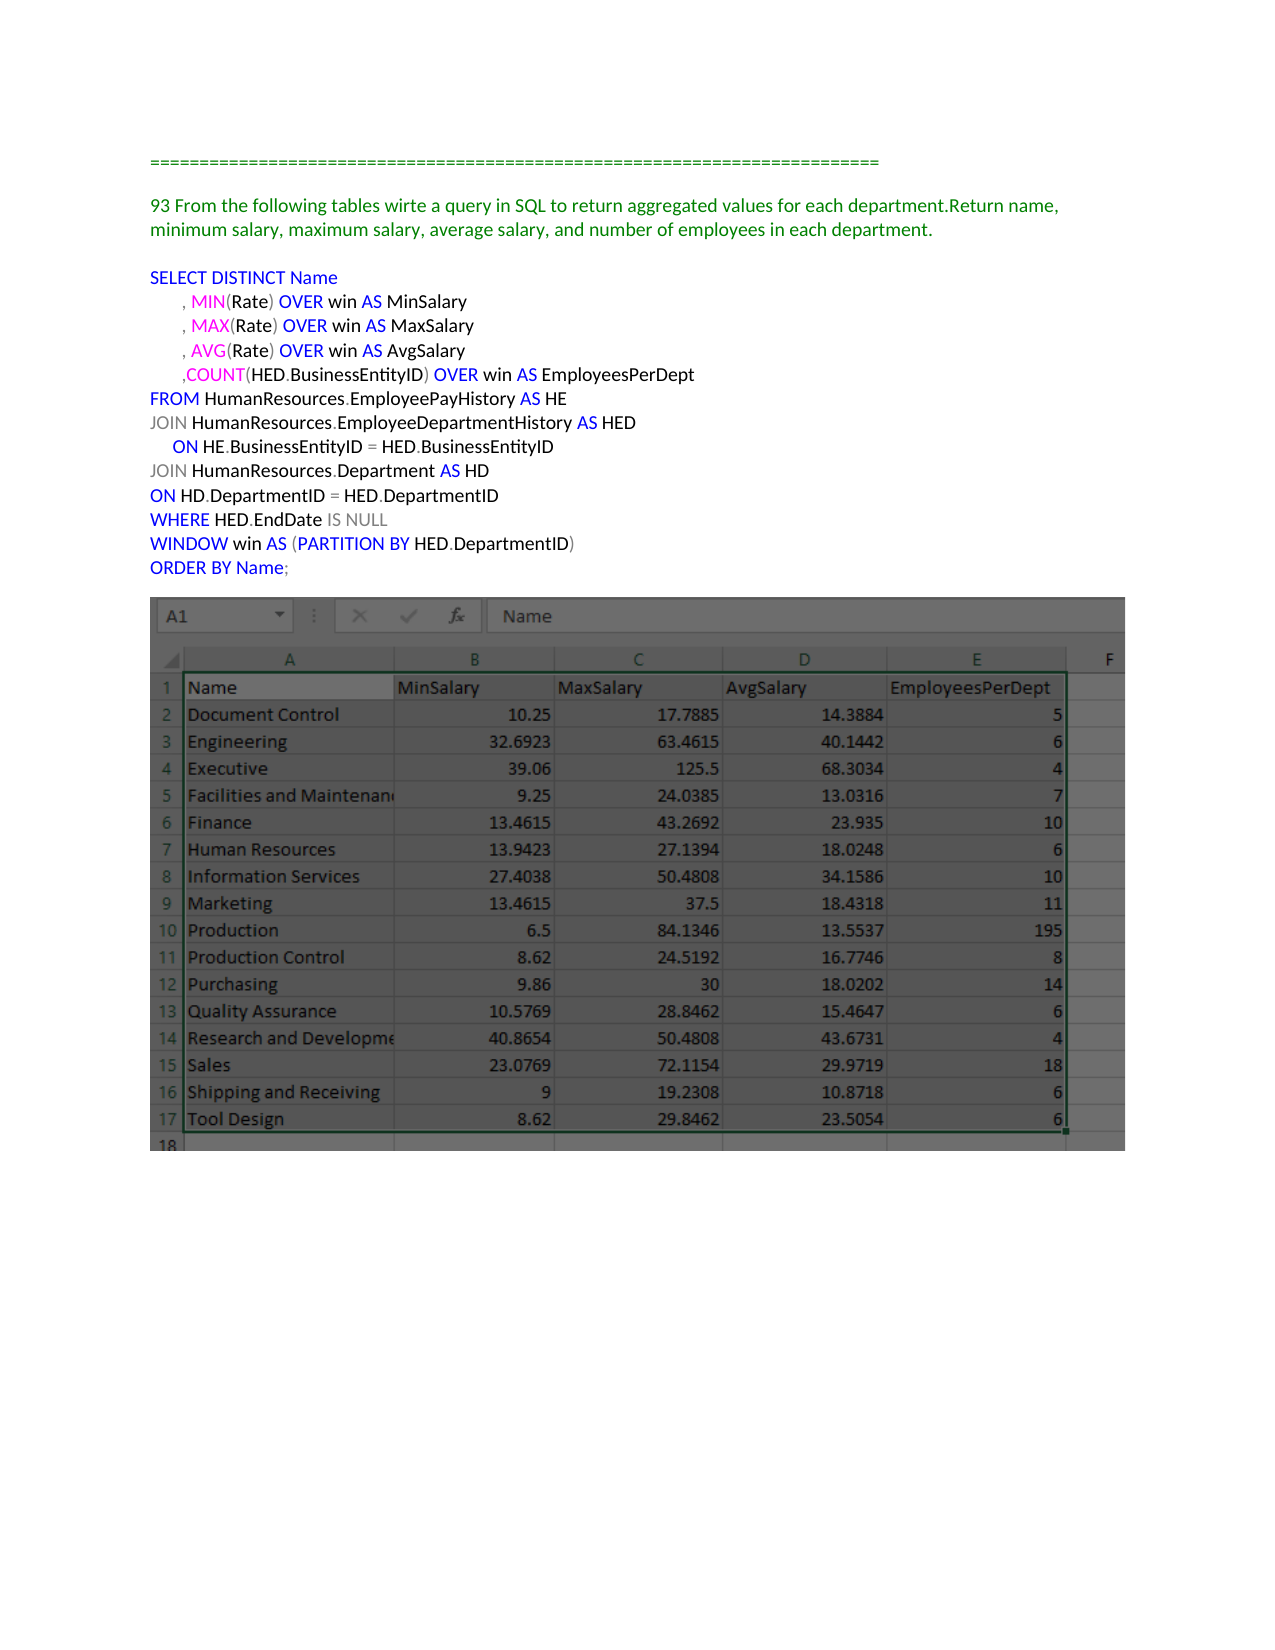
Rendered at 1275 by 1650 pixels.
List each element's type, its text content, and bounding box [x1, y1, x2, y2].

picture [150, 597, 1125, 1151]
text ON HD.DepartmentID = HED.DepartmentID [150, 483, 1125, 507]
text SELECT DISTINCT Name [150, 265, 1125, 289]
text , MAX(Rate) OVER win AS MaxSalary [150, 313, 1125, 338]
text , MIN(Rate) OVER win AS MinSalary [150, 289, 1125, 313]
text ,COUNT(HED.BusinessEntityID) OVER win AS EmployeesPerDept [150, 362, 1125, 386]
text JOIN HumanResources.Department AS HD [150, 458, 1125, 483]
text WHERE HED.EndDate IS NULL [150, 507, 1125, 531]
text WINDOW win AS (PARTITION BY HED.DepartmentID) [150, 531, 1125, 555]
text 93 From the following tables wirte a query in SQL to return aggregated values for each department.Return name, minimum salary, maximum salary, average salary, and number of employees in each department. [150, 193, 1125, 241]
text , AVG(Rate) OVER win AS AvgSalary [150, 338, 1125, 362]
text JOIN HumanResources.EmployeeDepartmentHistory AS HED [150, 410, 1125, 434]
text FROM HumanResources.EmployeePayHistory AS HE [150, 386, 1125, 410]
text ORDER BY Name; [150, 555, 1125, 579]
text ON HE.BusinessEntityID = HED.BusinessEntityID [150, 434, 1125, 458]
text ========================================================================== [150, 150, 1125, 174]
